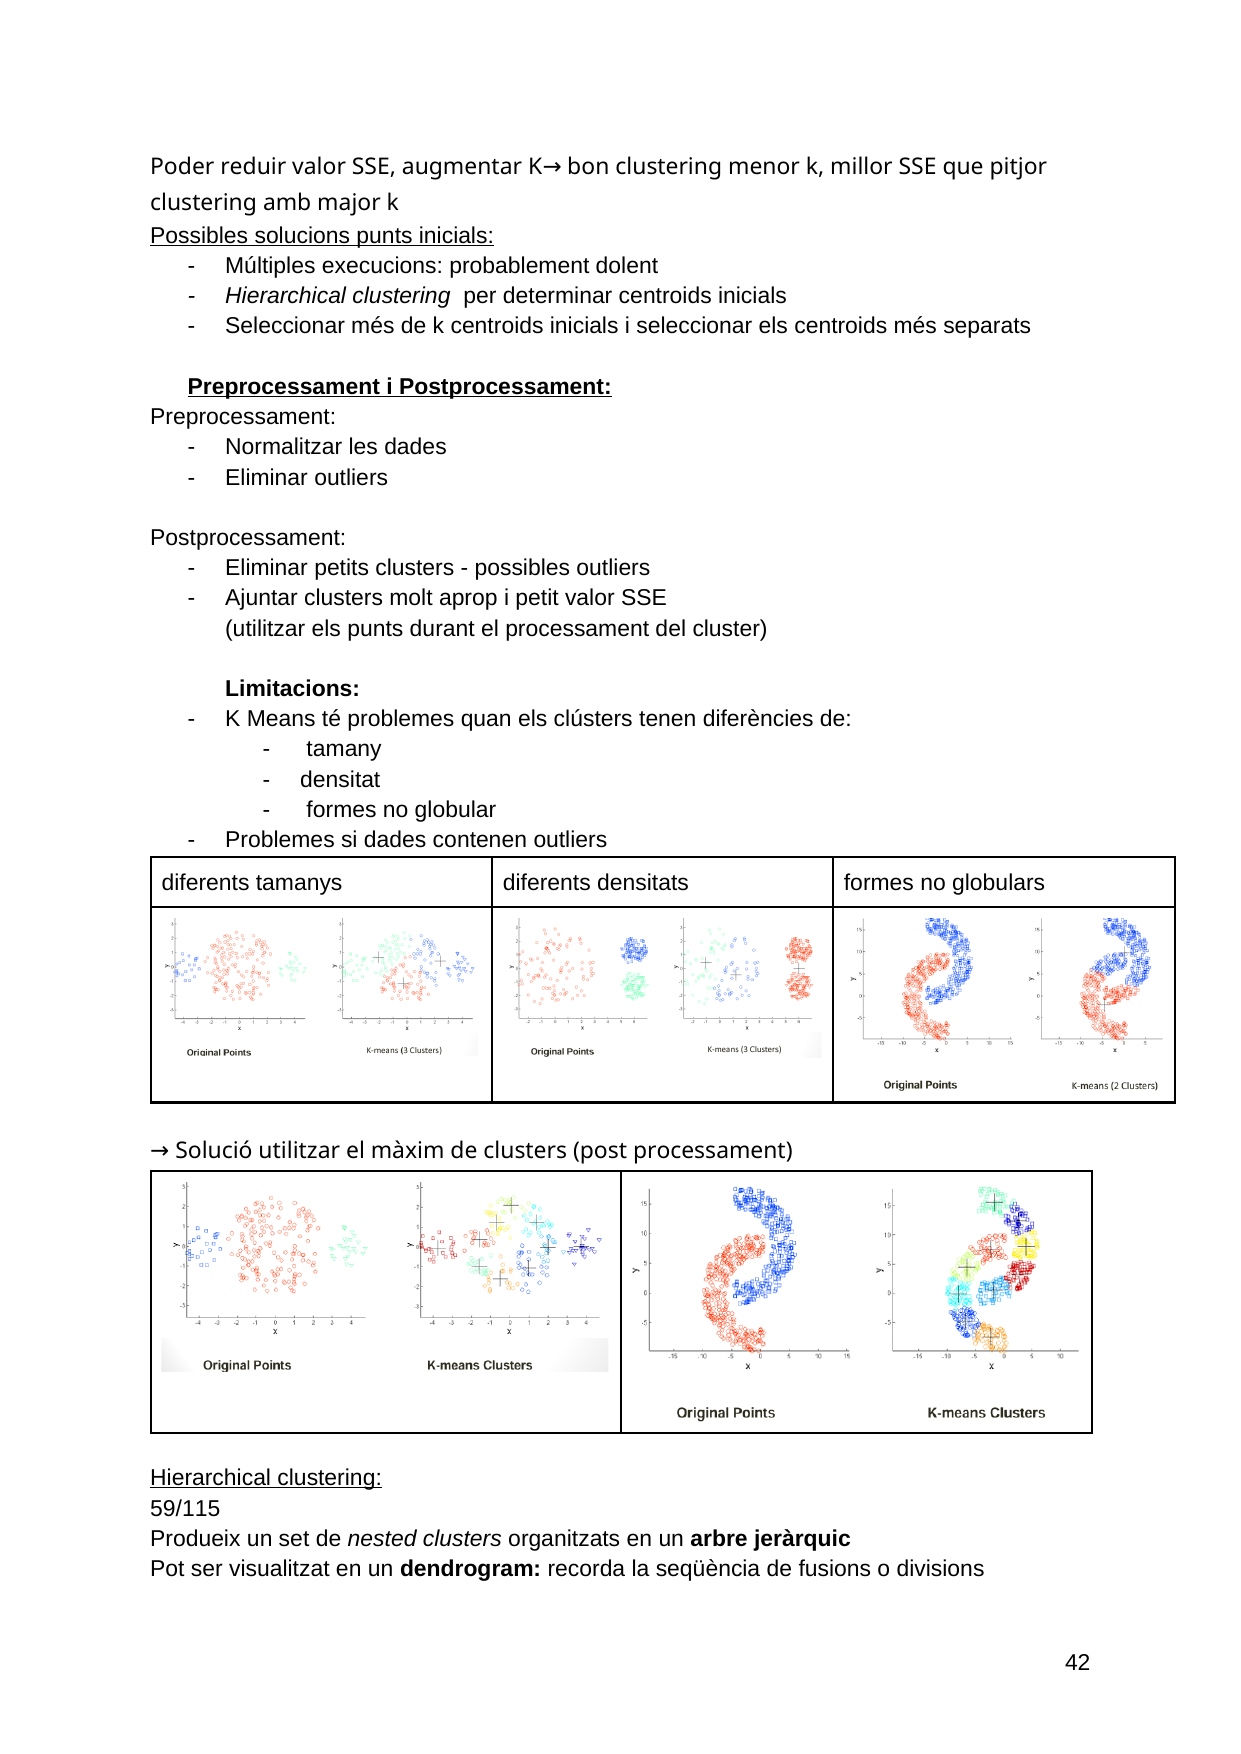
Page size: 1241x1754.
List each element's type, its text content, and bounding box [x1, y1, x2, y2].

subtitle Limitacions: [150, 675, 1090, 701]
subtitle Hierarchical clustering: [150, 1464, 1090, 1491]
list Eliminar outliers [187, 463, 1090, 490]
list Ajuntar clusters molt aprop i petit valor SSE [187, 584, 1090, 611]
table_cell [493, 908, 832, 1101]
table_cell [152, 908, 491, 1101]
list Seleccionar més de k centroids inicials i seleccionar els centroids més separats [187, 312, 1090, 339]
subtitle Preprocessament i Postprocessament: [187, 373, 1090, 399]
text Produeix un set de nested clusters organitzats en un arbre jeràrquic [150, 1525, 1090, 1551]
list K Means té problemes quan els clústers tenen diferències de: [187, 705, 1090, 732]
picture [843, 918, 1163, 1091]
list tamany [262, 735, 1090, 762]
text Possibles solucions punts inicials: [150, 222, 1090, 248]
text Preprocessament: [150, 403, 1090, 429]
text → Solució utilitzar el màxim de clusters (post processament) [150, 1134, 1090, 1165]
text Postprocessament: [150, 524, 1090, 550]
list Eliminar petits clusters - possibles outliers [187, 554, 1090, 581]
list densitat [262, 766, 1090, 792]
text Pot ser visualitzat en un dendrogram: recorda la seqüència de fusions o divisions [150, 1555, 1090, 1581]
table_cell [834, 908, 1174, 1101]
table_header diferents densitats [493, 858, 832, 906]
list Problemes si dades contenen outliers [187, 826, 1090, 852]
text (utilitzar els punts durant el processament del cluster) [225, 614, 1090, 641]
text Poder reduir valor SSE, augmentar K→ bon clustering menor k, millor SSE que pitjor clustering amb major k [150, 150, 1090, 217]
list Múltiples execucions: probablement dolent [187, 252, 1090, 278]
list Normalitzar les dades [187, 433, 1090, 460]
picture [161, 1182, 609, 1372]
text 59/115 [150, 1494, 1090, 1521]
table_header [622, 1172, 1091, 1432]
table_header diferents tamanys [152, 858, 491, 906]
picture [161, 918, 478, 1056]
list formes no globular [262, 796, 1090, 822]
list Hierarchical clustering per determinar centroids inicials [187, 282, 1090, 309]
picture [502, 918, 822, 1058]
table_header formes no globulars [834, 858, 1174, 906]
table_header [152, 1172, 620, 1432]
picture [631, 1182, 1079, 1422]
